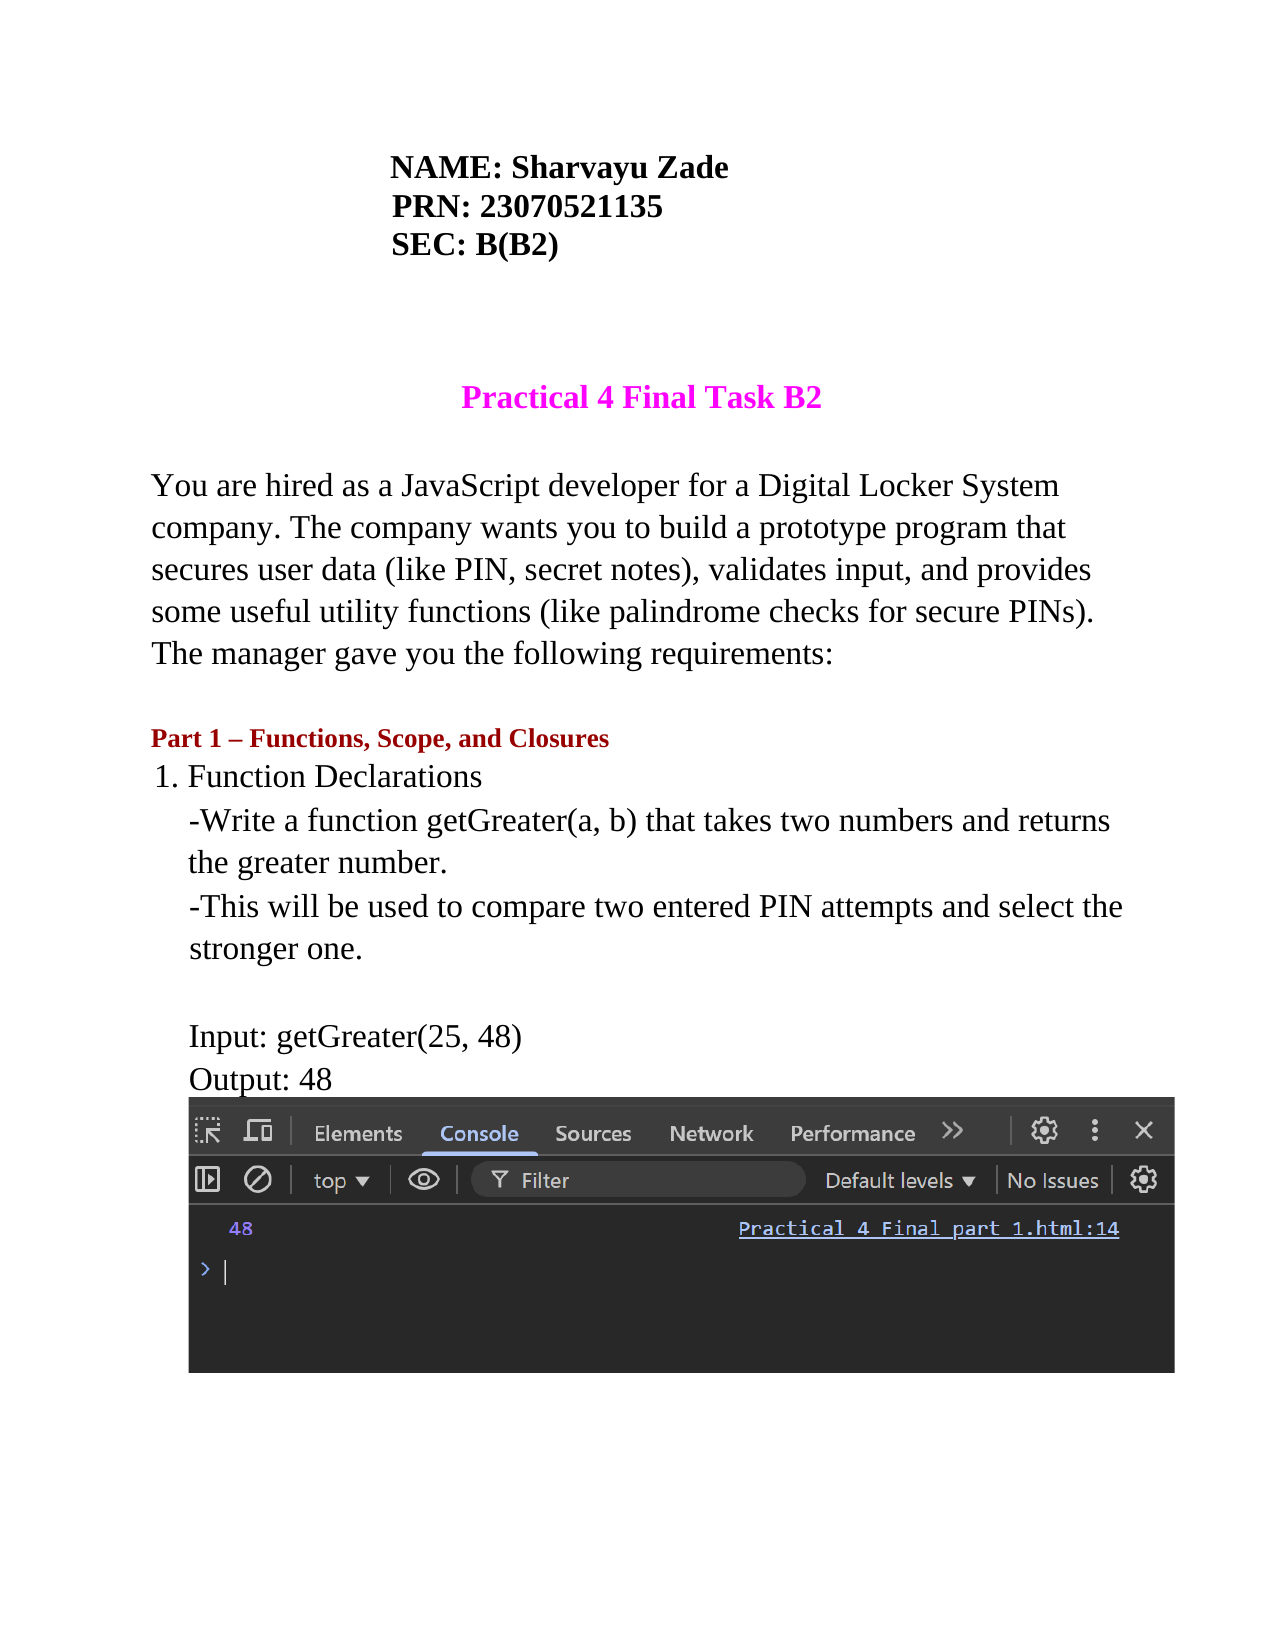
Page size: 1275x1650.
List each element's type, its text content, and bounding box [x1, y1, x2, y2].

text 1. Function Declarations [154, 757, 1127, 795]
text NAME: Sharvayu Zade [216, 148, 822, 186]
text You are hired as a JavaScript developer for a Digital Locker System company. The company wants you to build a prototype program that secures user data (like PIN, secret notes), validates input, and provides some useful utility functions (like palindrome checks for secure PINs). The manager gave you the following requirements: [150, 465, 1097, 672]
text SEC: B(B2) [141, 224, 822, 263]
text Part 1 – Functions, Scope, and Closures [151, 722, 1127, 753]
text Input: getGreater(25, 48) [188, 1016, 1127, 1054]
picture [188, 1097, 1175, 1373]
text PRN: 23070521135 [141, 186, 822, 224]
text -This will be used to compare two entered PIN attempts and select the stronger one. [189, 886, 1127, 967]
text Output: 48 [189, 1059, 1127, 1097]
text -Write a function getGreater(a, b) that takes two numbers and returns the greater number. [188, 800, 1113, 881]
text Practical 4 Final Task B2 [141, 378, 822, 416]
